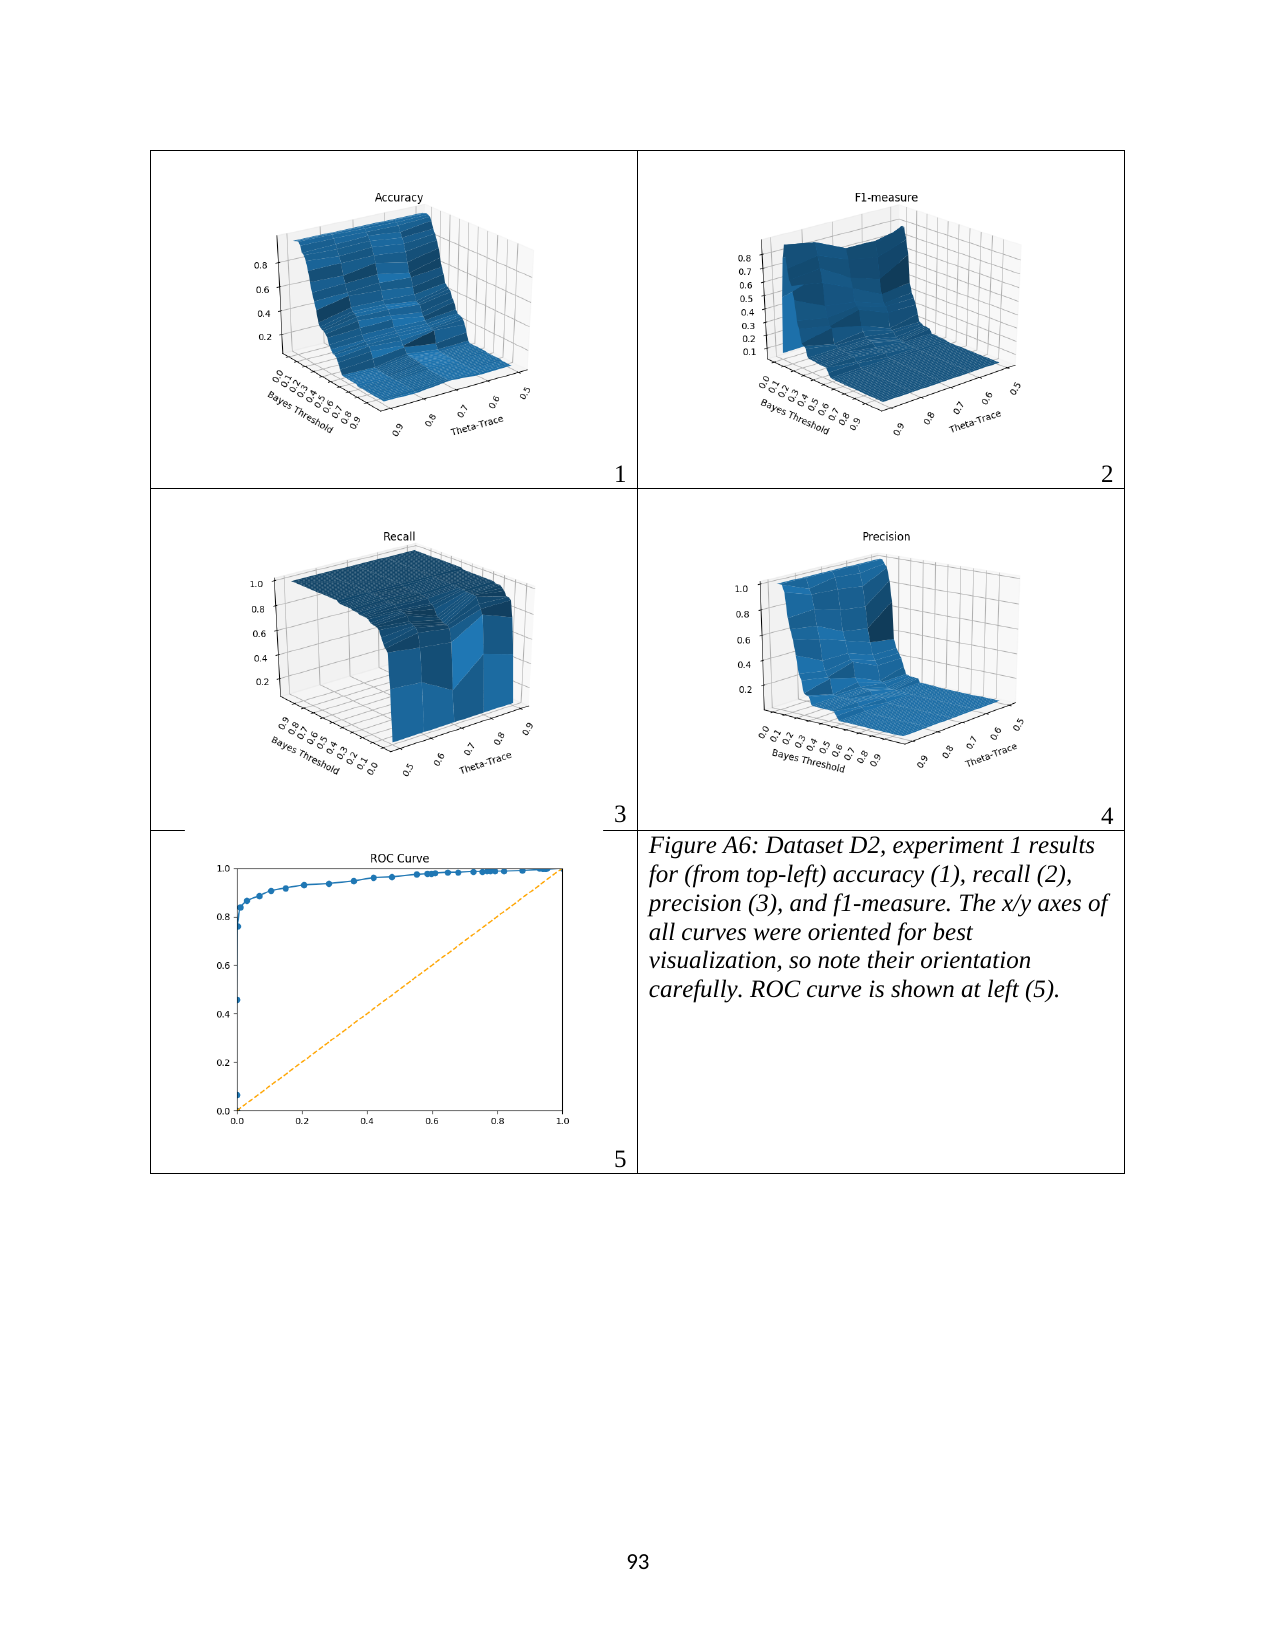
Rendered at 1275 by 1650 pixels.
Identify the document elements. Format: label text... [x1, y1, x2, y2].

table_cell 4 [638, 489, 1124, 829]
table_cell 5 [151, 831, 637, 1173]
table_header 1 [151, 151, 637, 488]
picture [188, 151, 600, 460]
picture [184, 830, 604, 1145]
table_cell Figure A6: Dataset D2, experiment 1 results for (from top-left) accuracy (1), recall (2), precision (3), and f1-measure. The x/y axes of all curves were oriented for best visualization, so note their orientation carefully. ROC curve is shown at left (5). [638, 831, 1124, 1173]
picture [675, 151, 1087, 460]
table_cell 3 [151, 489, 637, 829]
table_header 2 [638, 151, 1124, 488]
picture [187, 489, 601, 800]
picture [673, 489, 1089, 801]
